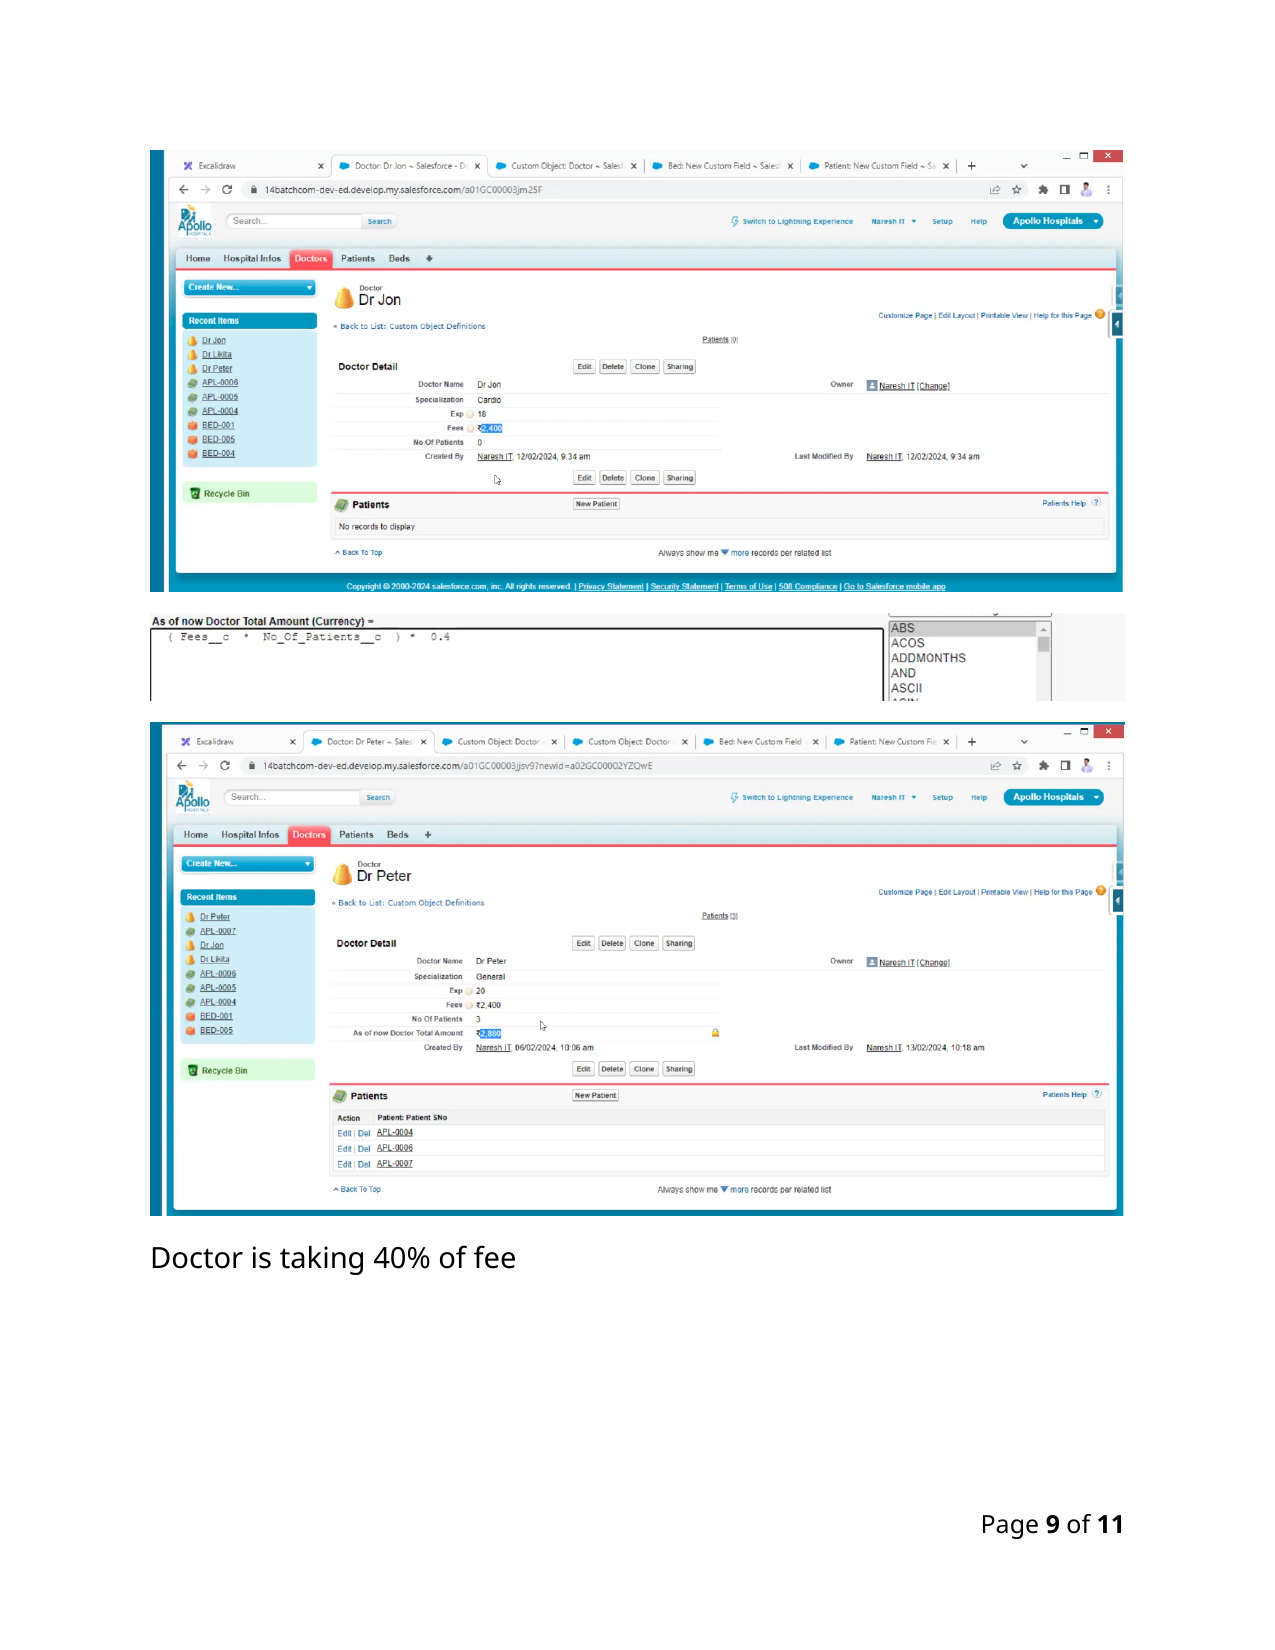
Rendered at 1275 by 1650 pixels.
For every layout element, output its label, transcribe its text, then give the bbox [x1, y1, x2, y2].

picture [413, 584, 430, 589]
picture [162, 725, 1125, 1216]
picture [652, 584, 718, 592]
picture [580, 583, 643, 592]
text Doctor is taking 40% of fee [150, 1237, 1125, 1277]
picture [164, 150, 1125, 592]
picture [726, 583, 772, 592]
picture [150, 613, 1125, 701]
picture [433, 584, 469, 589]
picture [845, 583, 945, 592]
picture [539, 583, 570, 589]
picture [393, 583, 410, 589]
picture [353, 584, 380, 590]
picture [472, 584, 486, 589]
picture [517, 584, 536, 590]
picture [780, 584, 837, 592]
